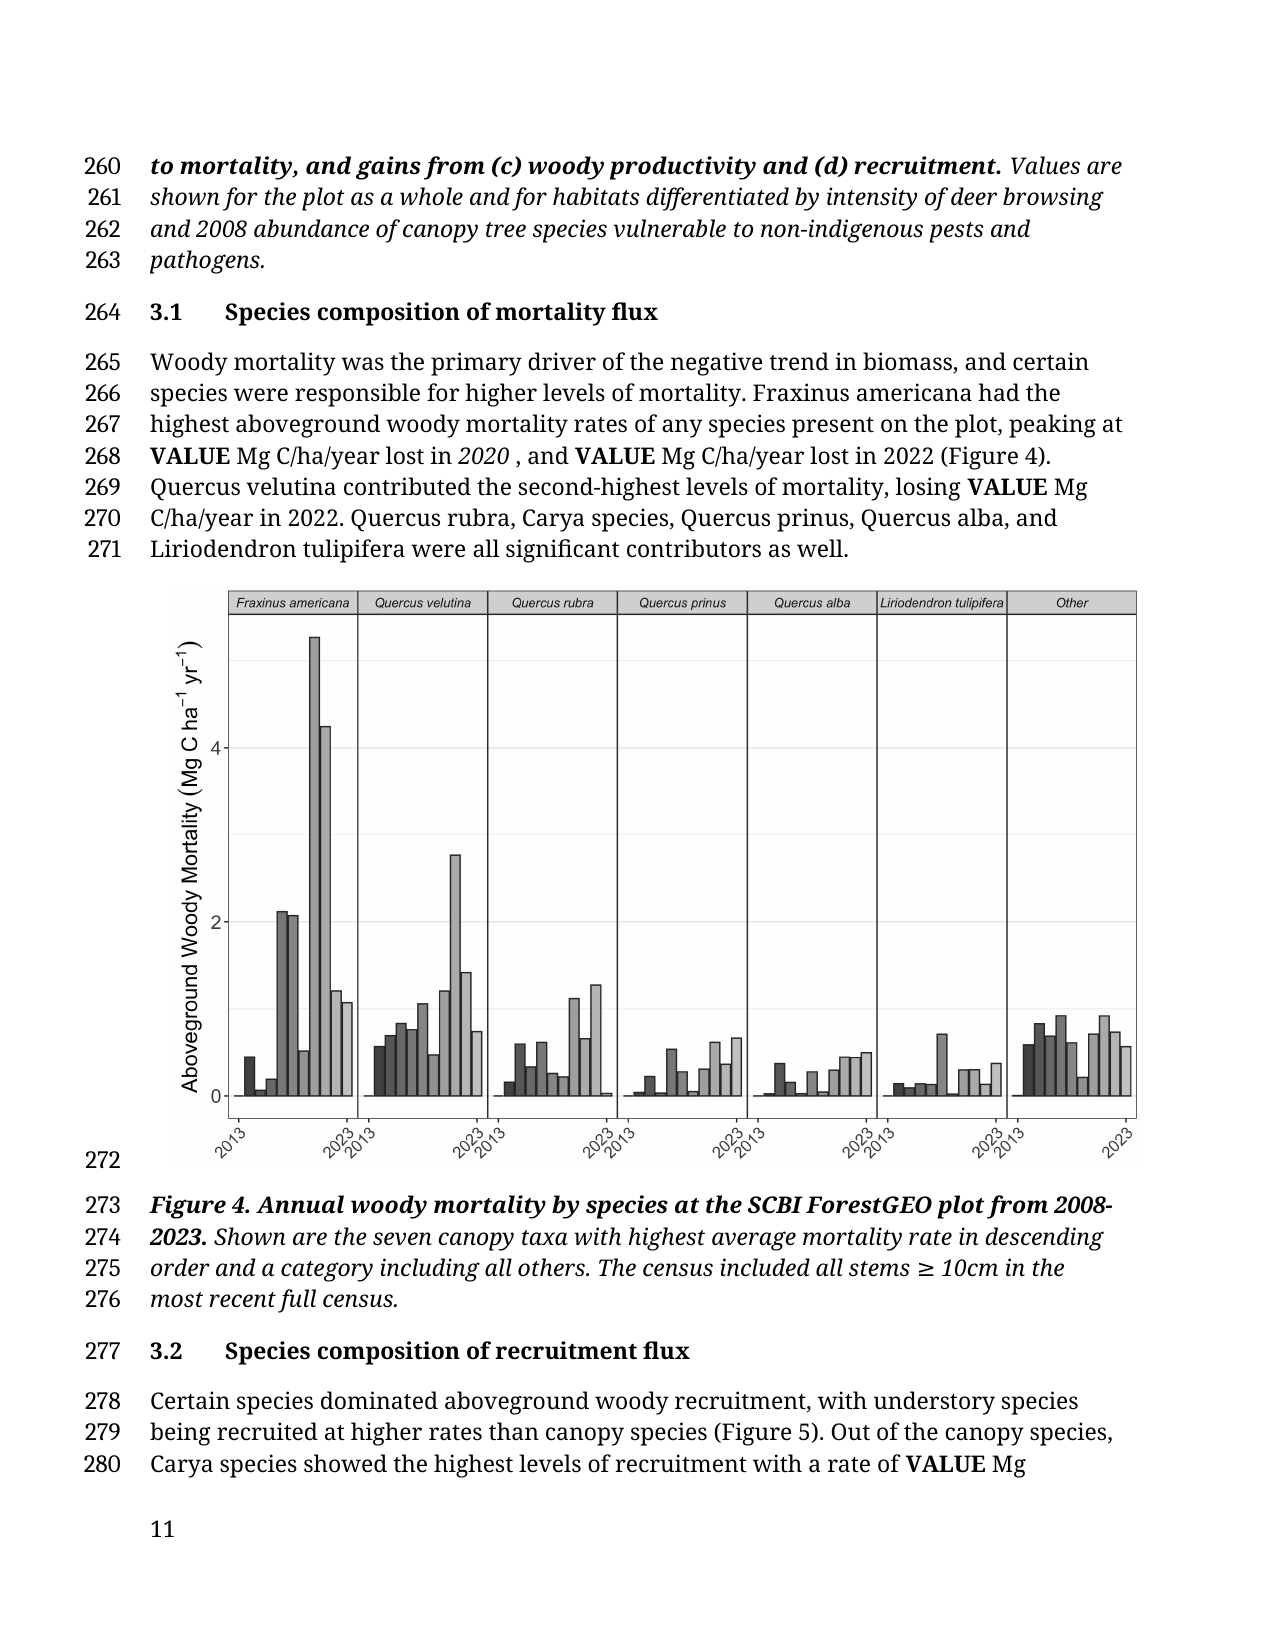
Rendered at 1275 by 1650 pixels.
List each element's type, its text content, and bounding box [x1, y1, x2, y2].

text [150, 150, 1125, 275]
subtitle 3.1 Species composition of mortality flux [150, 296, 1125, 327]
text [150, 1385, 1125, 1479]
subtitle 3.2 Species composition of recruitment flux [150, 1335, 1125, 1366]
text Figure 4. Annual woody mortality by species at the SCBI ForestGEO plot from 2008-2023. Shown are the seven canopy taxa with highest average mortality rate in descending order and a category including all others. The census included all stems ≥ 10cm in the most recent full census. [150, 1189, 1125, 1314]
picture [168, 583, 1144, 1169]
text Woody mortality was the primary driver of the negative trend in biomass, and certain species were responsible for higher levels of mortality. Fraxinus americana had the highest aboveground woody mortality rates of any species present on the plot, peaking at VALUE Mg C/ha/year lost in 2020 , and VALUE Mg C/ha/year lost in 2022 (Figure 4). Quercus velutina contributed the second-highest levels of mortality, losing VALUE Mg C/ha/year in 2022. Quercus rubra, Carya species, Quercus prinus, Quercus alba, and Liriodendron tulipifera were all significant contributors as well. [150, 346, 1125, 564]
